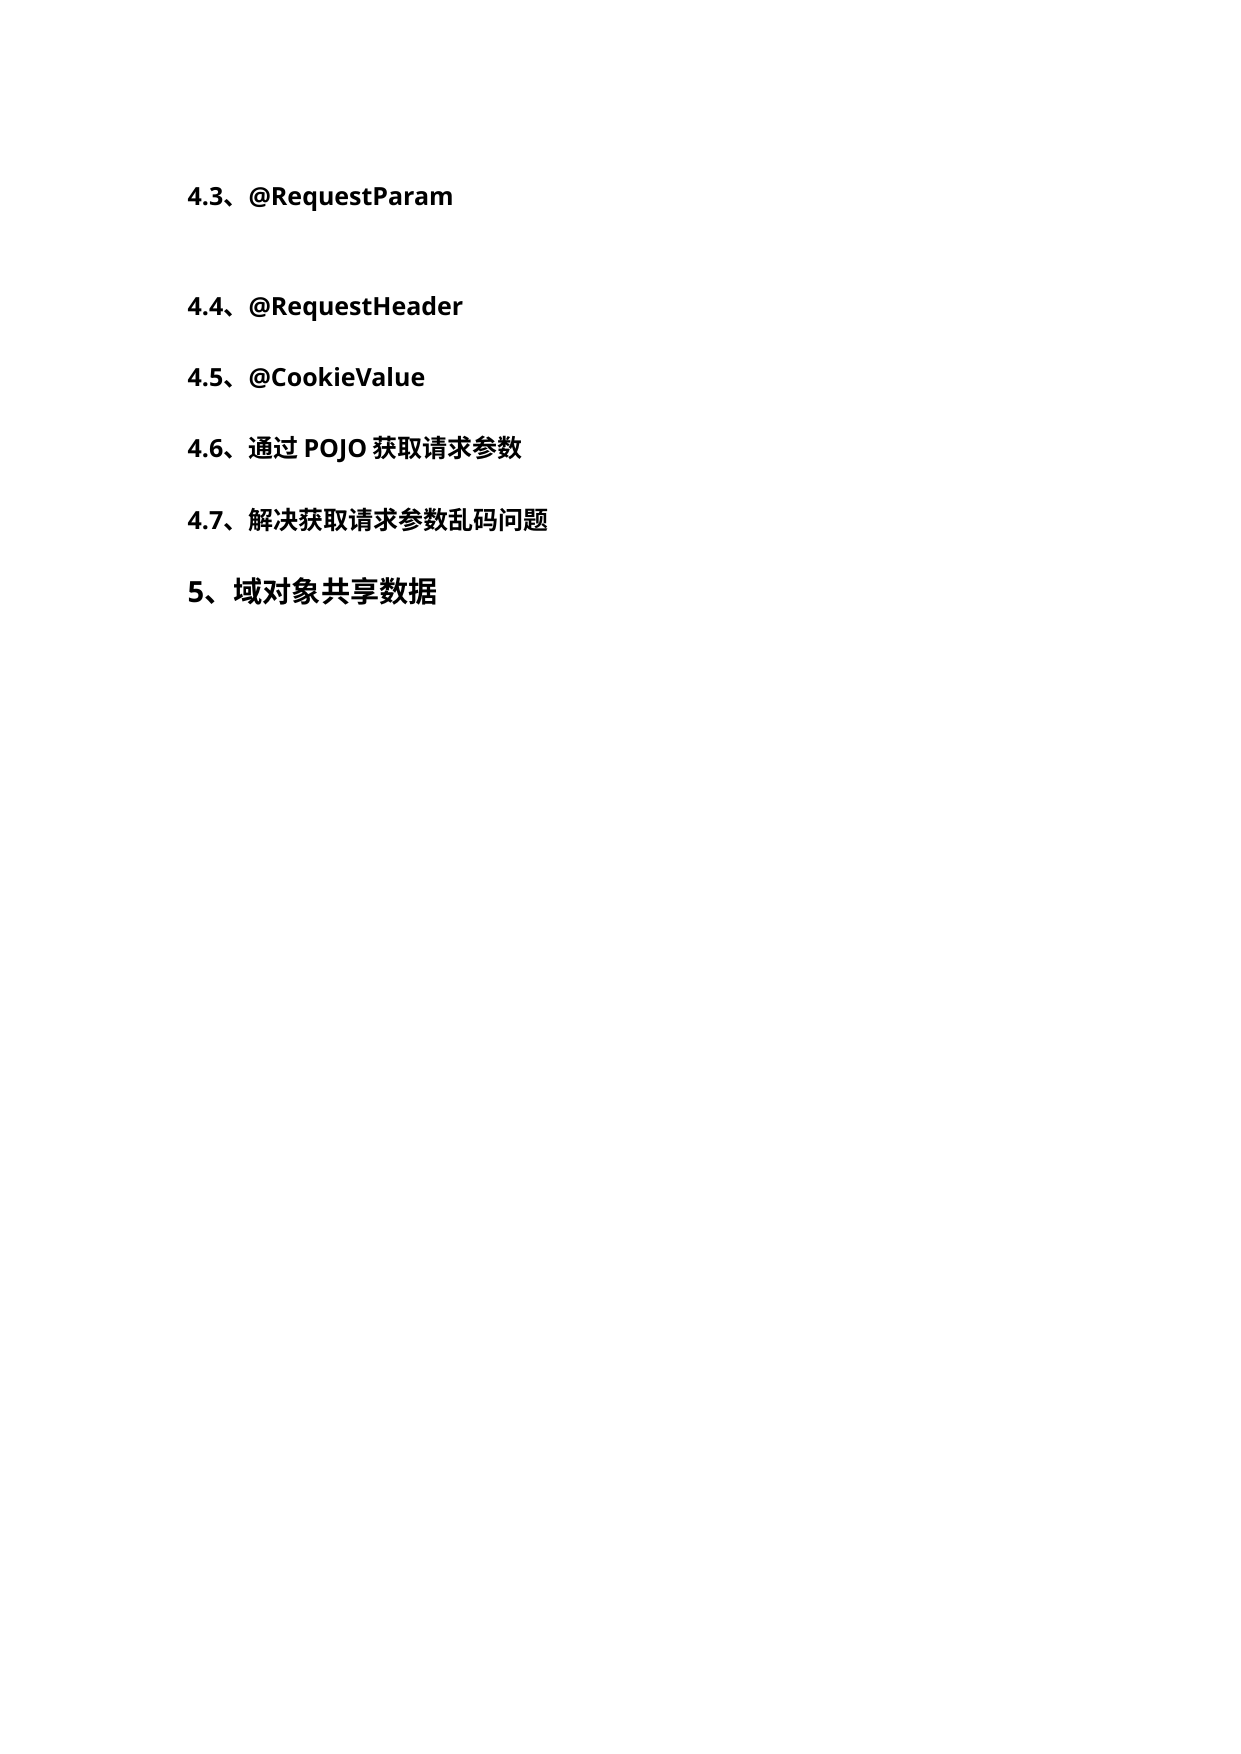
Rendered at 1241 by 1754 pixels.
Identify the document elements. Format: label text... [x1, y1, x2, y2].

subtitle 4.6、通过POJO获取请求参数 [187, 414, 1053, 479]
subtitle 4.3、@RequestParam [187, 162, 1053, 227]
subtitle 4.5、@CookieValue [187, 343, 1053, 408]
subtitle 4.4、@RequestHeader [187, 272, 1053, 337]
subtitle 4.7、解决获取请求参数乱码问题 [187, 486, 1053, 551]
subtitle 5、域对象共享数据 [187, 557, 1053, 622]
